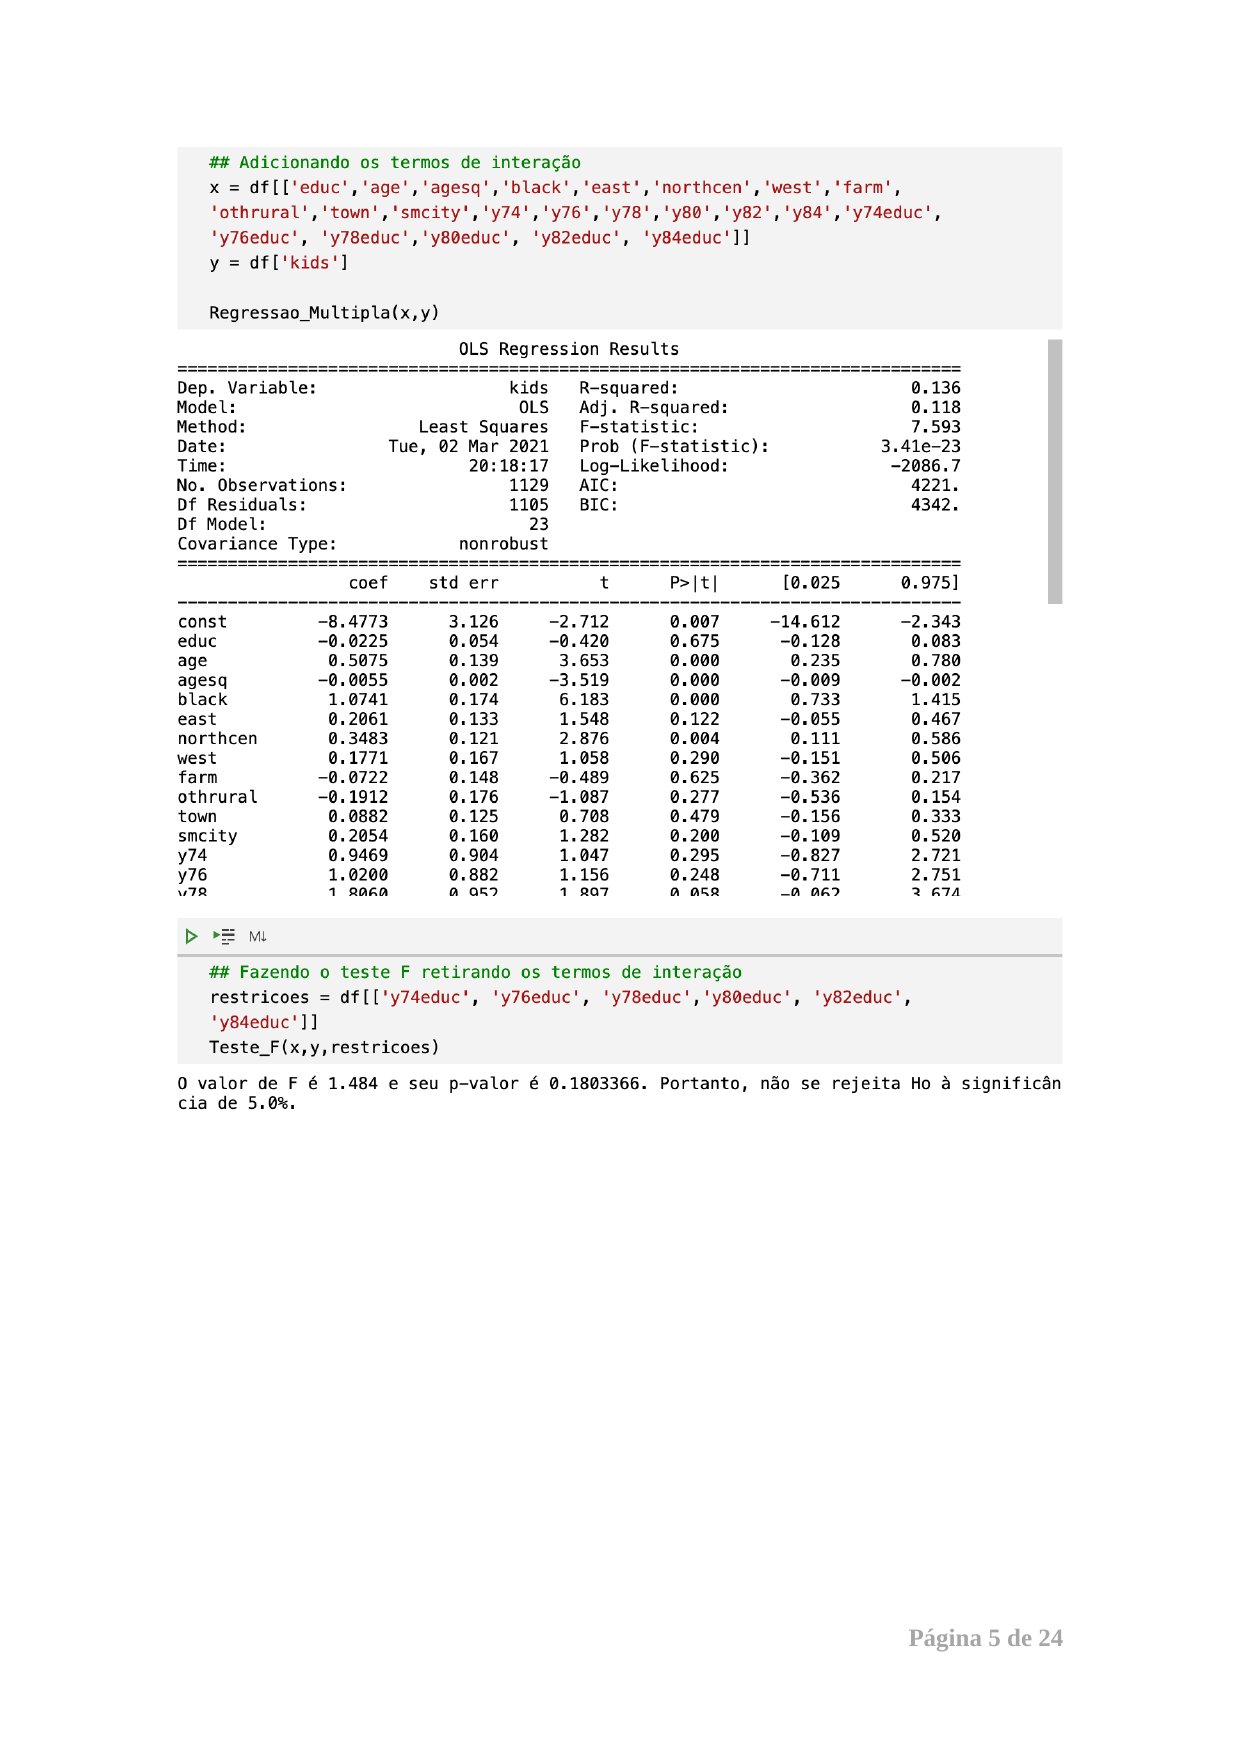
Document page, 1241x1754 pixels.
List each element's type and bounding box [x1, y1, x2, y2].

picture [177, 147, 1063, 1114]
